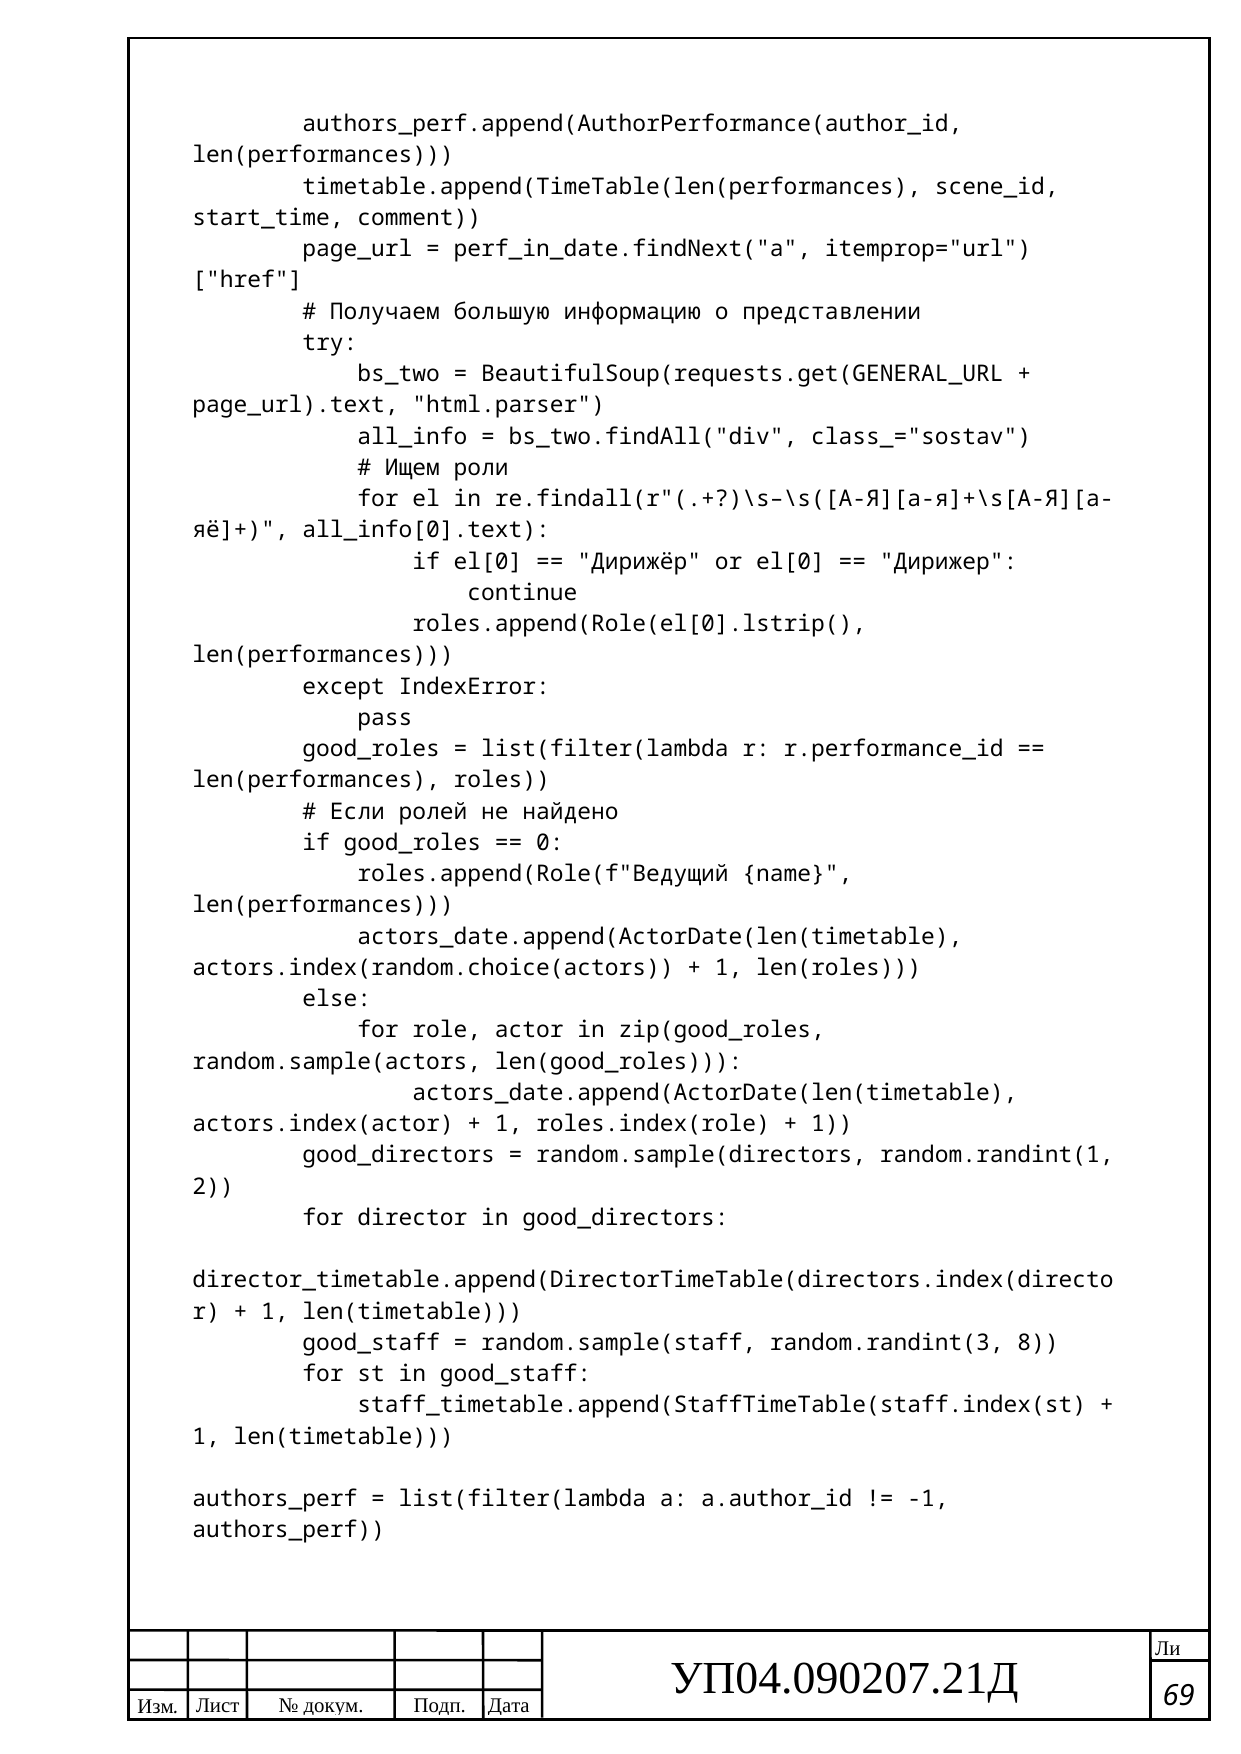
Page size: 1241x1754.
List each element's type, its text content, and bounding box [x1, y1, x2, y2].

text if good_roles == 0: [192, 826, 1122, 857]
text else: [192, 982, 1122, 1013]
text bs_two = BeautifulSoup(requests.get(GENERAL_URL + page_url).text, "html.parser") [192, 357, 1122, 419]
text good_staff = random.sample(staff, random.randint(3, 8)) [192, 1326, 1122, 1357]
text try: [192, 326, 1122, 357]
text director_timetable.append(DirectorTimeTable(directors.index(director) + 1, len(timetable))) [192, 1232, 1122, 1326]
text authors_perf.append(AuthorPerformance(author_id, len(performances))) [192, 107, 1122, 169]
text # Ищем роли [192, 451, 1122, 482]
text except IndexError: [192, 669, 1122, 701]
text staff_timetable.append(StaffTimeTable(staff.index(st) + 1, len(timetable))) [192, 1388, 1122, 1451]
text actors_date.append(ActorDate(len(timetable), actors.index(random.choice(actors)) + 1, len(roles))) [192, 919, 1122, 982]
text good_roles = list(filter(lambda r: r.performance_id == len(performances), roles)) [192, 732, 1122, 794]
text good_directors = random.sample(directors, random.randint(1, 2)) [192, 1138, 1122, 1201]
text roles.append(Role(f"Ведущий {name}", len(performances))) [192, 857, 1122, 919]
text if el[0] == "Дирижёр" or el[0] == "Дирижер": [192, 544, 1122, 576]
text for el in re.findall(r"(.+?)\s–\s([А-Я][а-я]+\s[А-Я][а-яё]+)", all_info[0].text): [192, 482, 1122, 544]
text for role, actor in zip(good_roles, random.sample(actors, len(good_roles))): [192, 1013, 1122, 1076]
text continue [192, 576, 1122, 607]
text actors_date.append(ActorDate(len(timetable), actors.index(actor) + 1, roles.index(role) + 1)) [192, 1076, 1122, 1138]
text authors_perf = list(filter(lambda a: a.author_id != -1, authors_perf)) [192, 1482, 1122, 1544]
text all_info = bs_two.findAll("div", class_="sostav") [192, 419, 1122, 451]
text for director in good_directors: [192, 1201, 1122, 1232]
text # Получаем большую информацию о представлении [192, 294, 1122, 326]
text pass [192, 701, 1122, 732]
text # Если ролей не найдено [192, 794, 1122, 826]
text timetable.append(TimeTable(len(performances), scene_id, start_time, comment)) [192, 169, 1122, 232]
text for st in good_staff: [192, 1357, 1122, 1388]
text roles.append(Role(el[0].lstrip(), len(performances))) [192, 607, 1122, 669]
text page_url = perf_in_date.findNext("a", itemprop="url")["href"] [192, 232, 1122, 294]
